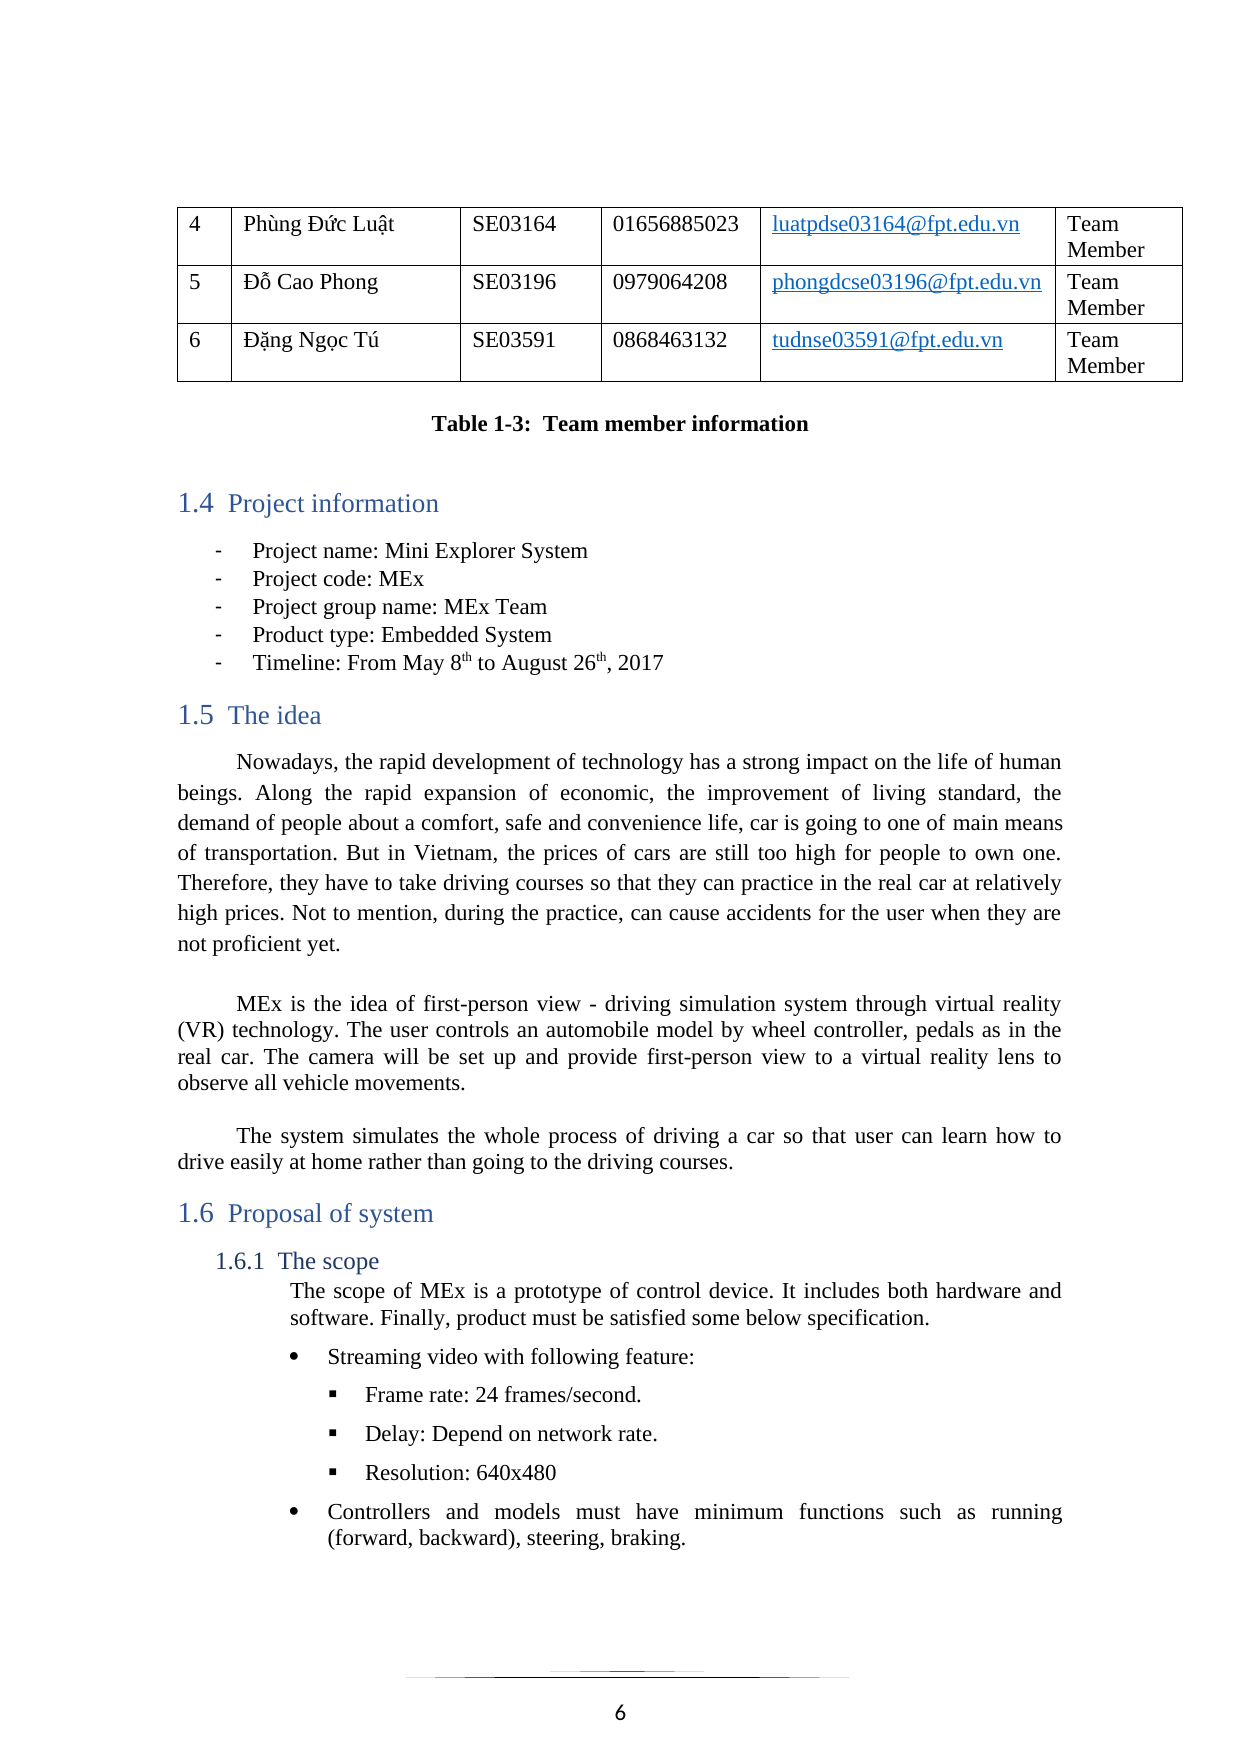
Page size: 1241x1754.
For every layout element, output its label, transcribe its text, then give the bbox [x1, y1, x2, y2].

table_cell 01656885023 [602, 208, 760, 265]
list Frame rate: 24 frames/second. [327, 1382, 1063, 1408]
text MEx is the idea of first-person view - driving simulation system through virtual reality (VR) technology. The user controls an automobile model by wheel controller, pedals as in the real car. The camera will be set up and provide first-person view to a virtual reality lens to observe all vehicle movements. [177, 990, 1063, 1096]
list Resolution: 640x480 [327, 1459, 1063, 1486]
list Project group name: MEx Team [215, 592, 1063, 621]
list Table 1-3: Team member information [177, 410, 1063, 436]
list Project code: MEx [215, 564, 1063, 592]
table_cell 0979064208 [602, 266, 760, 323]
text Nowadays, the rapid development of technology has a strong impact on the life of human beings. Along the rapid expansion of economic, the improvement of living standard, the demand of people about a comfort, safe and convenience life, car is going to one of main means of transportation. But in Vietnam, the prices of cars are still too high for people to own one. Therefore, they have to take driving courses so that they can practice in the real car at relatively high prices. Not to mention, during the practice, can cause accidents for the user when they are not proficient yet. [177, 748, 1063, 956]
table_cell SE03196 [461, 266, 601, 323]
table_cell 4 [178, 208, 231, 265]
table_cell Team Member [1056, 324, 1182, 381]
subtitle The scope [215, 1246, 1063, 1275]
table_cell 5 [178, 266, 231, 323]
subtitle Project information [177, 485, 1063, 519]
table_cell SE03591 [461, 324, 601, 381]
list Product type: Embedded System [215, 621, 1063, 648]
table_cell Team Member [1056, 208, 1182, 265]
subtitle Proposal of system [177, 1195, 1063, 1229]
table_cell 6 [178, 324, 231, 381]
table_cell Đặng Ngọc Tú [232, 324, 460, 381]
table_cell tudnse03591@fpt.edu.vn [761, 324, 1055, 381]
list Project name: Mini Explorer System [215, 536, 1063, 564]
list Streaming video with following feature: [290, 1343, 1063, 1369]
table_cell SE03164 [461, 208, 601, 265]
subtitle The idea [177, 697, 1063, 731]
list Timeline: From May 8th to August 26th, 2017 [215, 648, 1063, 677]
text The scope of MEx is a prototype of control device. It includes both hardware and software. Finally, product must be satisfied some below specification. [290, 1277, 1063, 1330]
table_cell 0868463132 [602, 324, 760, 381]
table_cell phongdcse03196@fpt.edu.vn [761, 266, 1055, 323]
table_cell luatpdse03164@fpt.edu.vn [761, 208, 1055, 265]
text The system simulates the whole process of driving a car so that user can learn how to drive easily at home rather than going to the driving courses. [177, 1122, 1063, 1174]
table_cell Team Member [1056, 266, 1182, 323]
list Controllers and models must have minimum functions such as running (forward, backward), steering, braking. [290, 1498, 1063, 1551]
table_cell Đỗ Cao Phong [232, 266, 460, 323]
list Delay: Depend on network rate. [327, 1420, 1063, 1447]
table_cell Phùng Đức Luật [232, 208, 460, 265]
